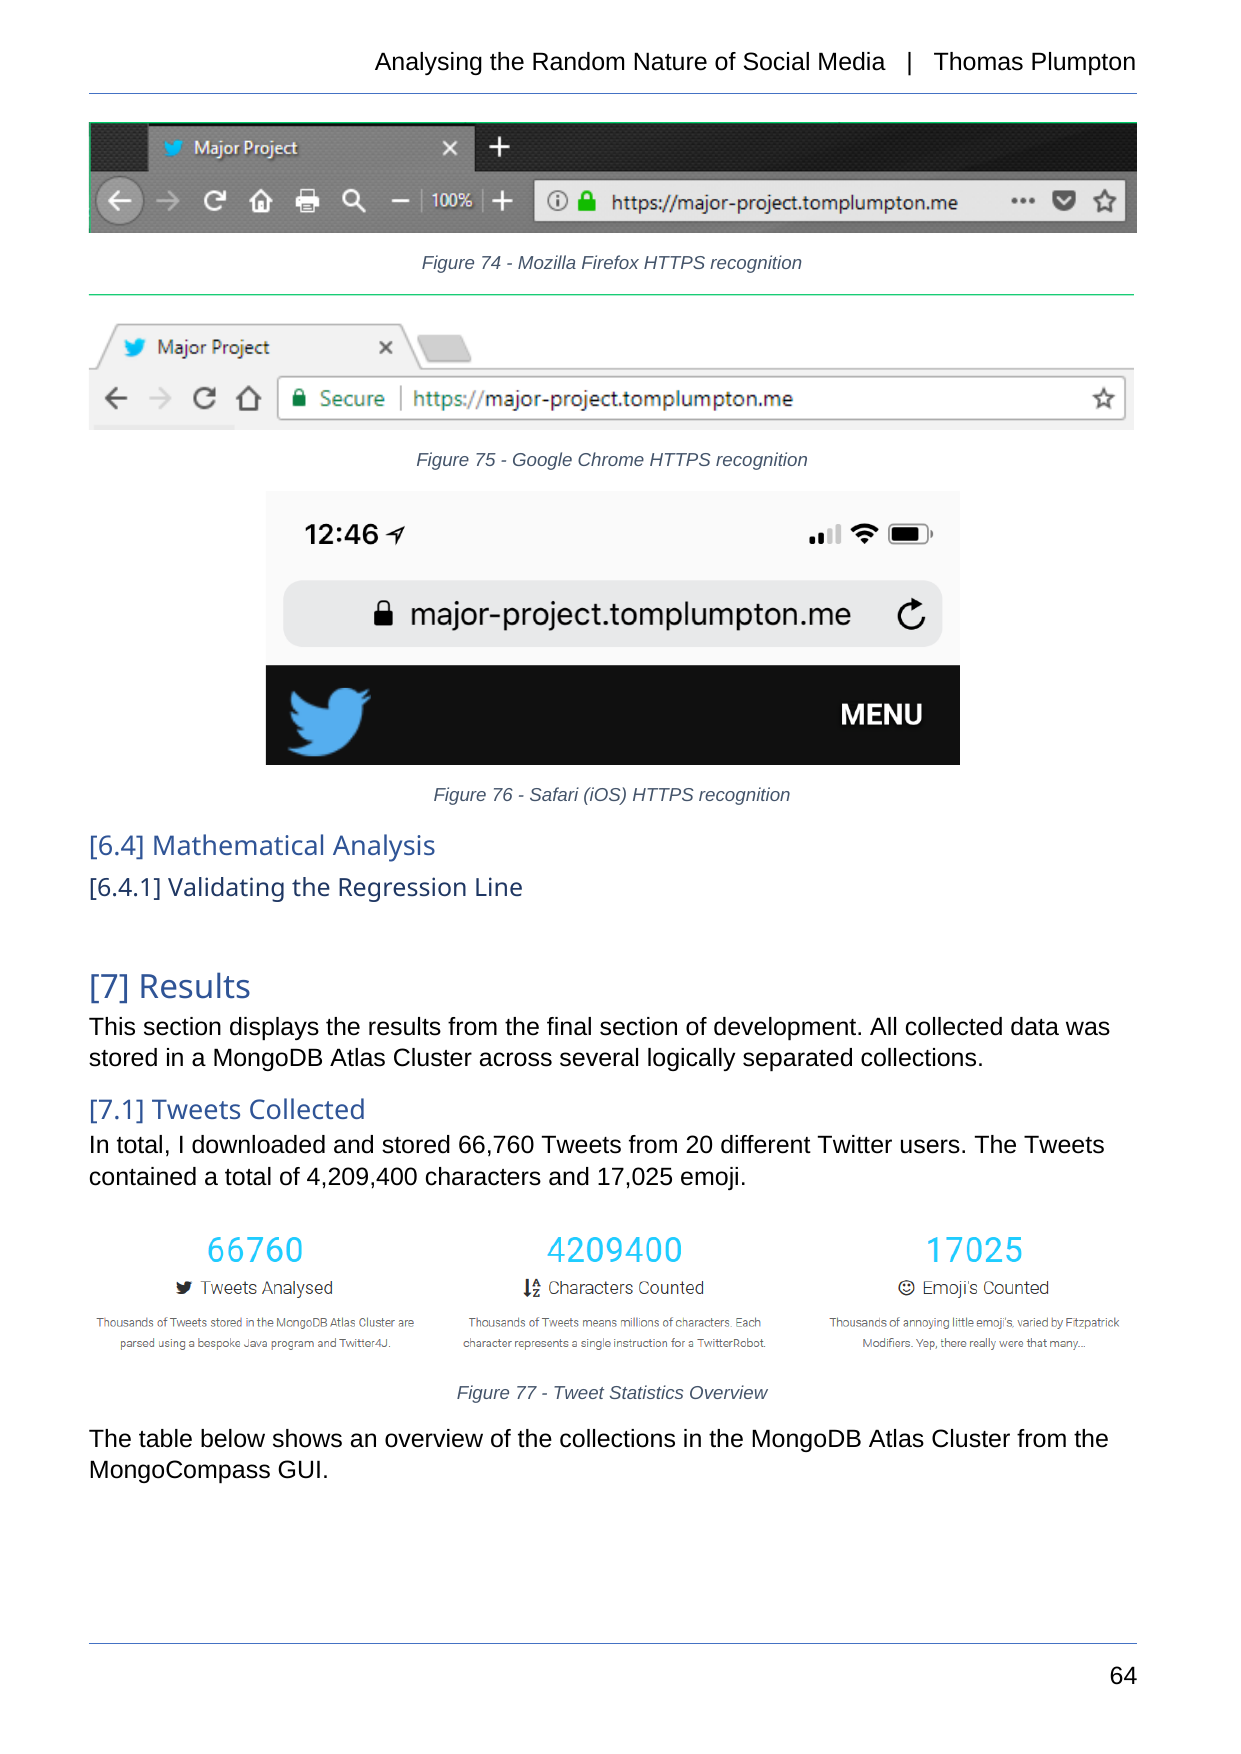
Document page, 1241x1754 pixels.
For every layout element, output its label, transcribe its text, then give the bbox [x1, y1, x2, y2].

text Figure 76 - Safari (iOS) HTTPS recognition [89, 784, 1137, 805]
subtitle [6.4] Mathematical Analysis [89, 826, 1137, 863]
text In total, I downloaded and stored 66,760 Tweets from 20 different Twitter users. The Tweets contained a total of 4,209,400 characters and 17,025 emoji. [89, 1130, 1137, 1190]
picture [88, 1209, 1137, 1363]
subtitle [6.4.1] Validating the Regression Line [89, 870, 1137, 904]
text Figure 74 - Mozilla Firefox HTTPS recognition [89, 252, 1137, 273]
text Figure 77 - Tweet Statistics Overview [89, 1382, 1137, 1403]
picture [88, 122, 1137, 233]
picture [88, 294, 1134, 430]
text The table below shows an overview of the collections in the MongoDB Atlas Cluster from the MongoCompass GUI. [89, 1424, 1137, 1484]
text Figure 75 - Google Chrome HTTPS recognition [89, 449, 1137, 471]
picture [265, 491, 960, 765]
subtitle [7.1] Tweets Collected [89, 1091, 1137, 1127]
subtitle [7] Results [89, 963, 1137, 1008]
text This section displays the results from the final section of development. All collected data was stored in a MongoDB Atlas Cluster across several logically separated collections. [89, 1012, 1137, 1072]
